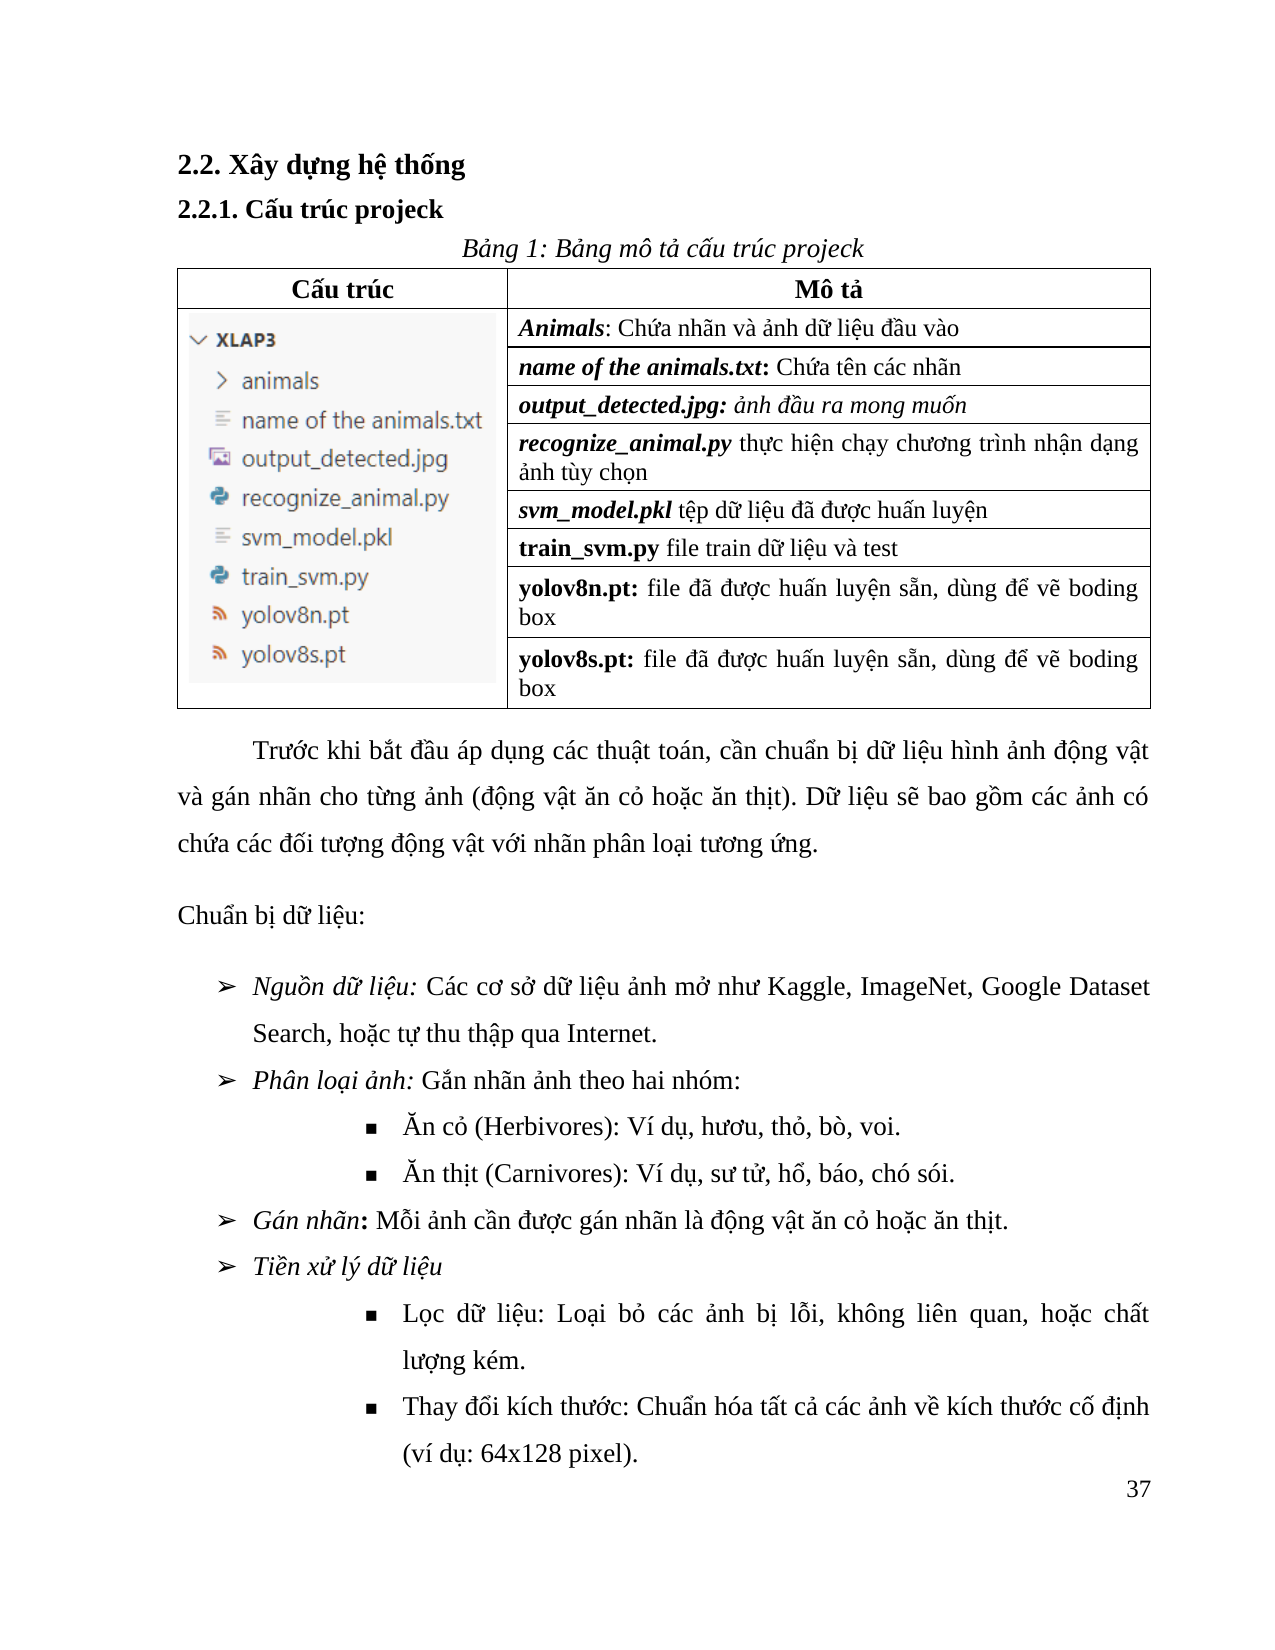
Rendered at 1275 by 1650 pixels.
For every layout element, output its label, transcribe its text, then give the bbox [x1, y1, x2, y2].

table_cell output_detected.jpg: ảnh đầu ra mong muốn [508, 386, 1150, 423]
list Phân loại ảnh: Gắn nhãn ảnh theo hai nhóm: [215, 1064, 1151, 1095]
subtitle 2.2.1. Cấu trúc projeck [177, 193, 1151, 224]
picture [188, 313, 497, 683]
list Ăn thịt (Carnivores): Ví dụ, sư tử, hổ, báo, chó sói. [365, 1157, 1151, 1188]
text Bảng 1: Bảng mô tả cấu trúc projeck [177, 232, 1151, 263]
table_cell train_svm.py file train dữ liệu và test [508, 529, 1150, 566]
table_cell svm_model.pkl tệp dữ liệu đã được huấn luyện [508, 491, 1150, 528]
table_cell yolov8s.pt: file đã được huấn luyện sẵn, dùng để vẽ boding box [508, 638, 1150, 708]
table_cell [178, 309, 507, 708]
list Lọc dữ liệu: Loại bỏ các ảnh bị lỗi, không liên quan, hoặc chất lượng kém. [365, 1297, 1151, 1375]
text Trước khi bắt đầu áp dụng các thuật toán, cần chuẩn bị dữ liệu hình ảnh động vật và gán nhãn cho từng ảnh (động vật ăn cỏ hoặc ăn thịt). Dữ liệu sẽ bao gồm các ảnh có chứa các đối tượng động vật với nhãn phân loại tương ứng. [177, 734, 1151, 858]
list Thay đổi kích thước: Chuẩn hóa tất cả các ảnh về kích thước cố định (ví dụ: 64x128 pixel). [365, 1391, 1151, 1468]
subtitle 2.2. Xây dựng hệ thống [177, 147, 1151, 180]
table_header Mô tả [508, 269, 1150, 308]
list Ăn cỏ (Herbivores): Ví dụ, hươu, thỏ, bò, voi. [365, 1111, 1151, 1142]
table_cell name of the animals.txt: Chứa tên các nhãn [508, 348, 1150, 384]
table_header Cấu trúc [178, 269, 507, 308]
table_cell yolov8n.pt: file đã được huấn luyện sẵn, dùng để vẽ boding box [508, 567, 1150, 637]
list Gán nhãn: Mỗi ảnh cần được gán nhãn là động vật ăn cỏ hoặc ăn thịt. [215, 1204, 1151, 1235]
table_cell Animals: Chứa nhãn và ảnh dữ liệu đầu vào [508, 309, 1150, 346]
text Chuẩn bị dữ liệu: [177, 899, 1151, 930]
table_cell recognize_animal.py thực hiện chạy chương trình nhận dạng ảnh tùy chọn [508, 424, 1150, 489]
list Nguồn dữ liệu: Các cơ sở dữ liệu ảnh mở như Kaggle, ImageNet, Google Dataset Search, hoặc tự thu thập qua Internet. [215, 971, 1151, 1048]
list Tiền xử lý dữ liệu [215, 1251, 1151, 1282]
